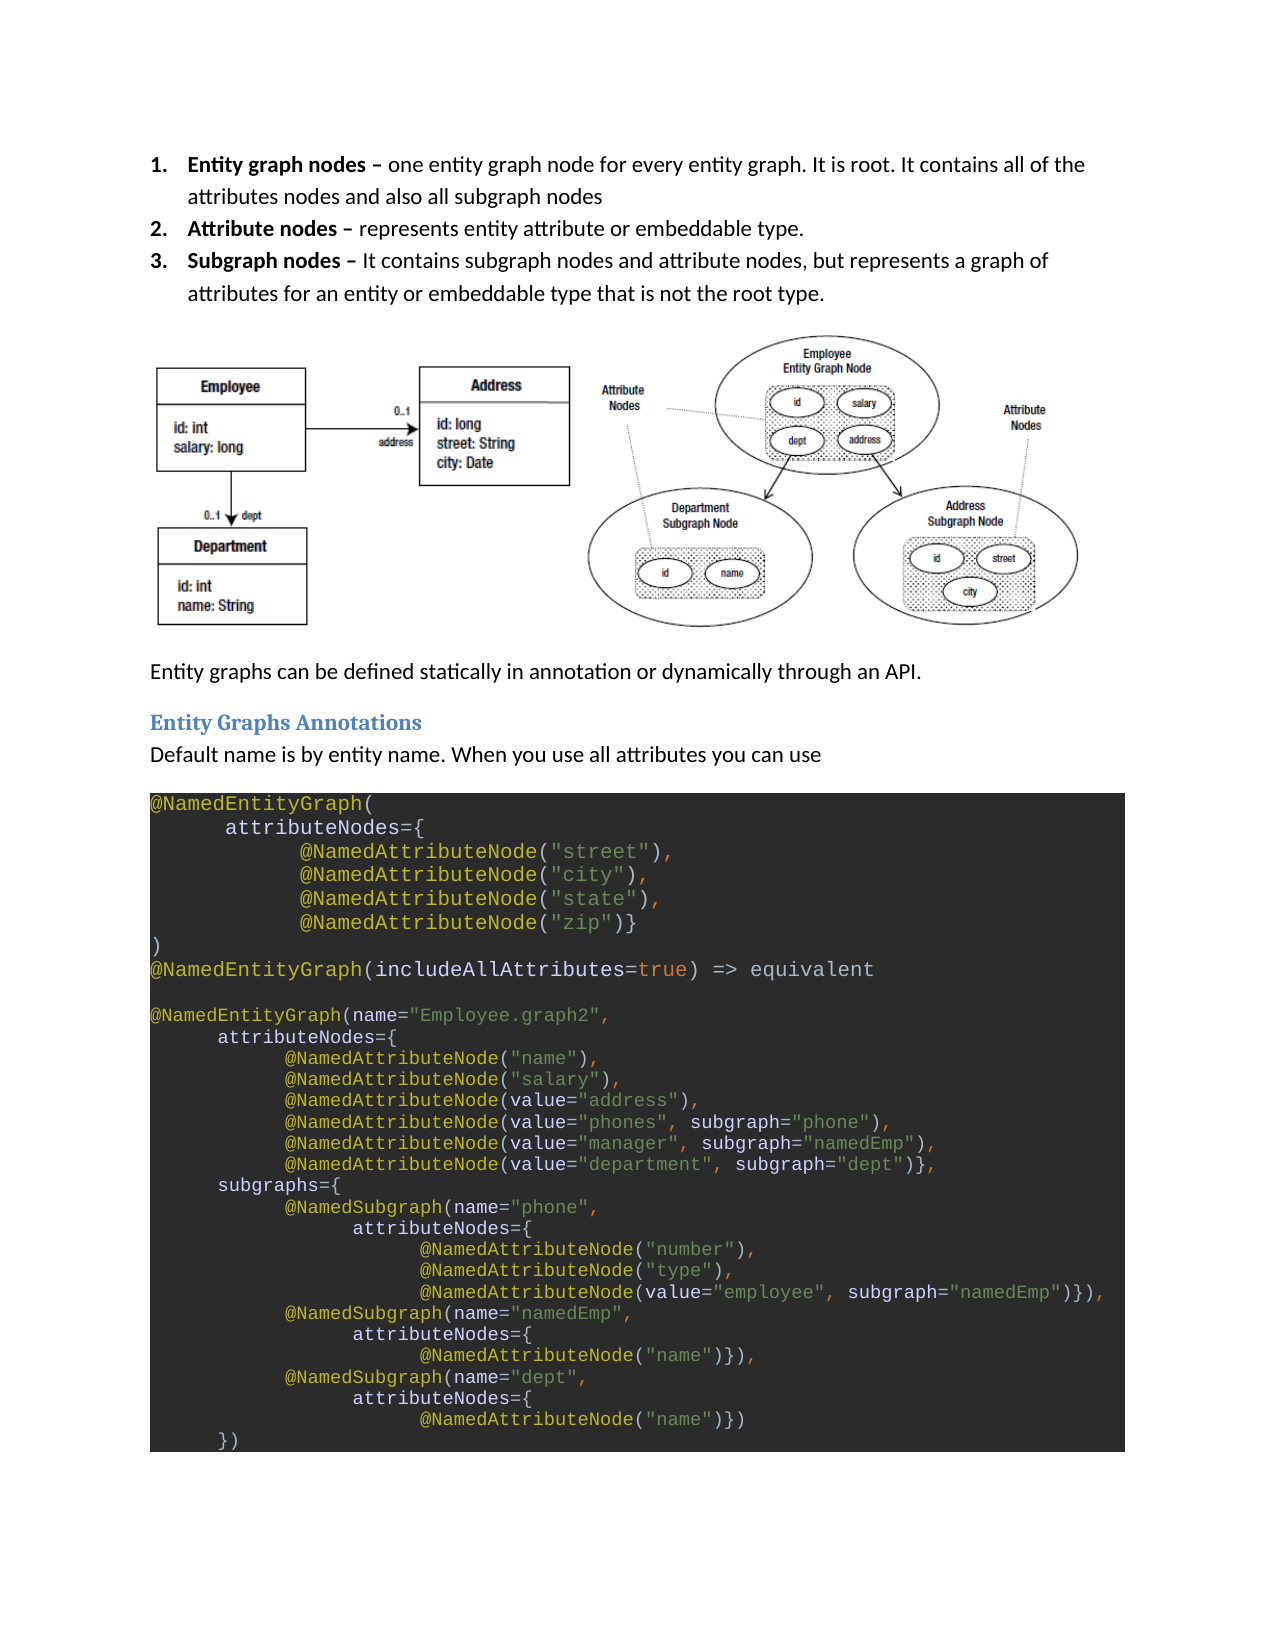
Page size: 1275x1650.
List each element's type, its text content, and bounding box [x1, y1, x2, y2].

list Subgraph nodes – It contains subgraph nodes and attribute nodes, but represents a graph of attributes for an entity or embeddable type that is not the root type. [150, 247, 1125, 307]
text @NamedEntityGraph( attributeNodes={ @NamedAttributeNode("street"), @NamedAttributeNode("city"), @NamedAttributeNode("state"), @NamedAttributeNode("zip")} ) [150, 793, 1125, 959]
subtitle Entity Graphs Annotations [150, 710, 1125, 737]
text Entity graphs can be defined statically in annotation or dynamically through an API. [150, 657, 1125, 685]
list Entity graph nodes – one entity graph node for every entity graph. It is root. It contains all of the attributes nodes and also all subgraph nodes [150, 150, 1125, 210]
picture [150, 331, 1082, 633]
list Attribute nodes – represents entity attribute or embeddable type. [150, 214, 1125, 242]
text @NamedEntityGraph(includeAllAttributes=true) => equivalent [150, 959, 1125, 983]
text @NamedEntityGraph(name="Employee.graph2", attributeNodes={ @NamedAttributeNode("name"), @NamedAttributeNode("salary"), @NamedAttributeNode(value="address"), @NamedAttributeNode(value="phones", subgraph="phone"), @NamedAttributeNode(value="manager", subgraph="namedEmp"), @NamedAttributeNode(value="department", subgraph="dept")}, subgraphs={ @NamedSubgraph(name="phone", attributeNodes={ @NamedAttributeNode("number"), @NamedAttributeNode("type"), @NamedAttributeNode(value="employee", subgraph="namedEmp")}), @NamedSubgraph(name="namedEmp", attributeNodes={ @NamedAttributeNode("name")}), @NamedSubgraph(name="dept", attributeNodes={ @NamedAttributeNode("name")}) }) [150, 1006, 1125, 1452]
text Default name is by entity name. When you use all attributes you can use [150, 740, 1125, 768]
